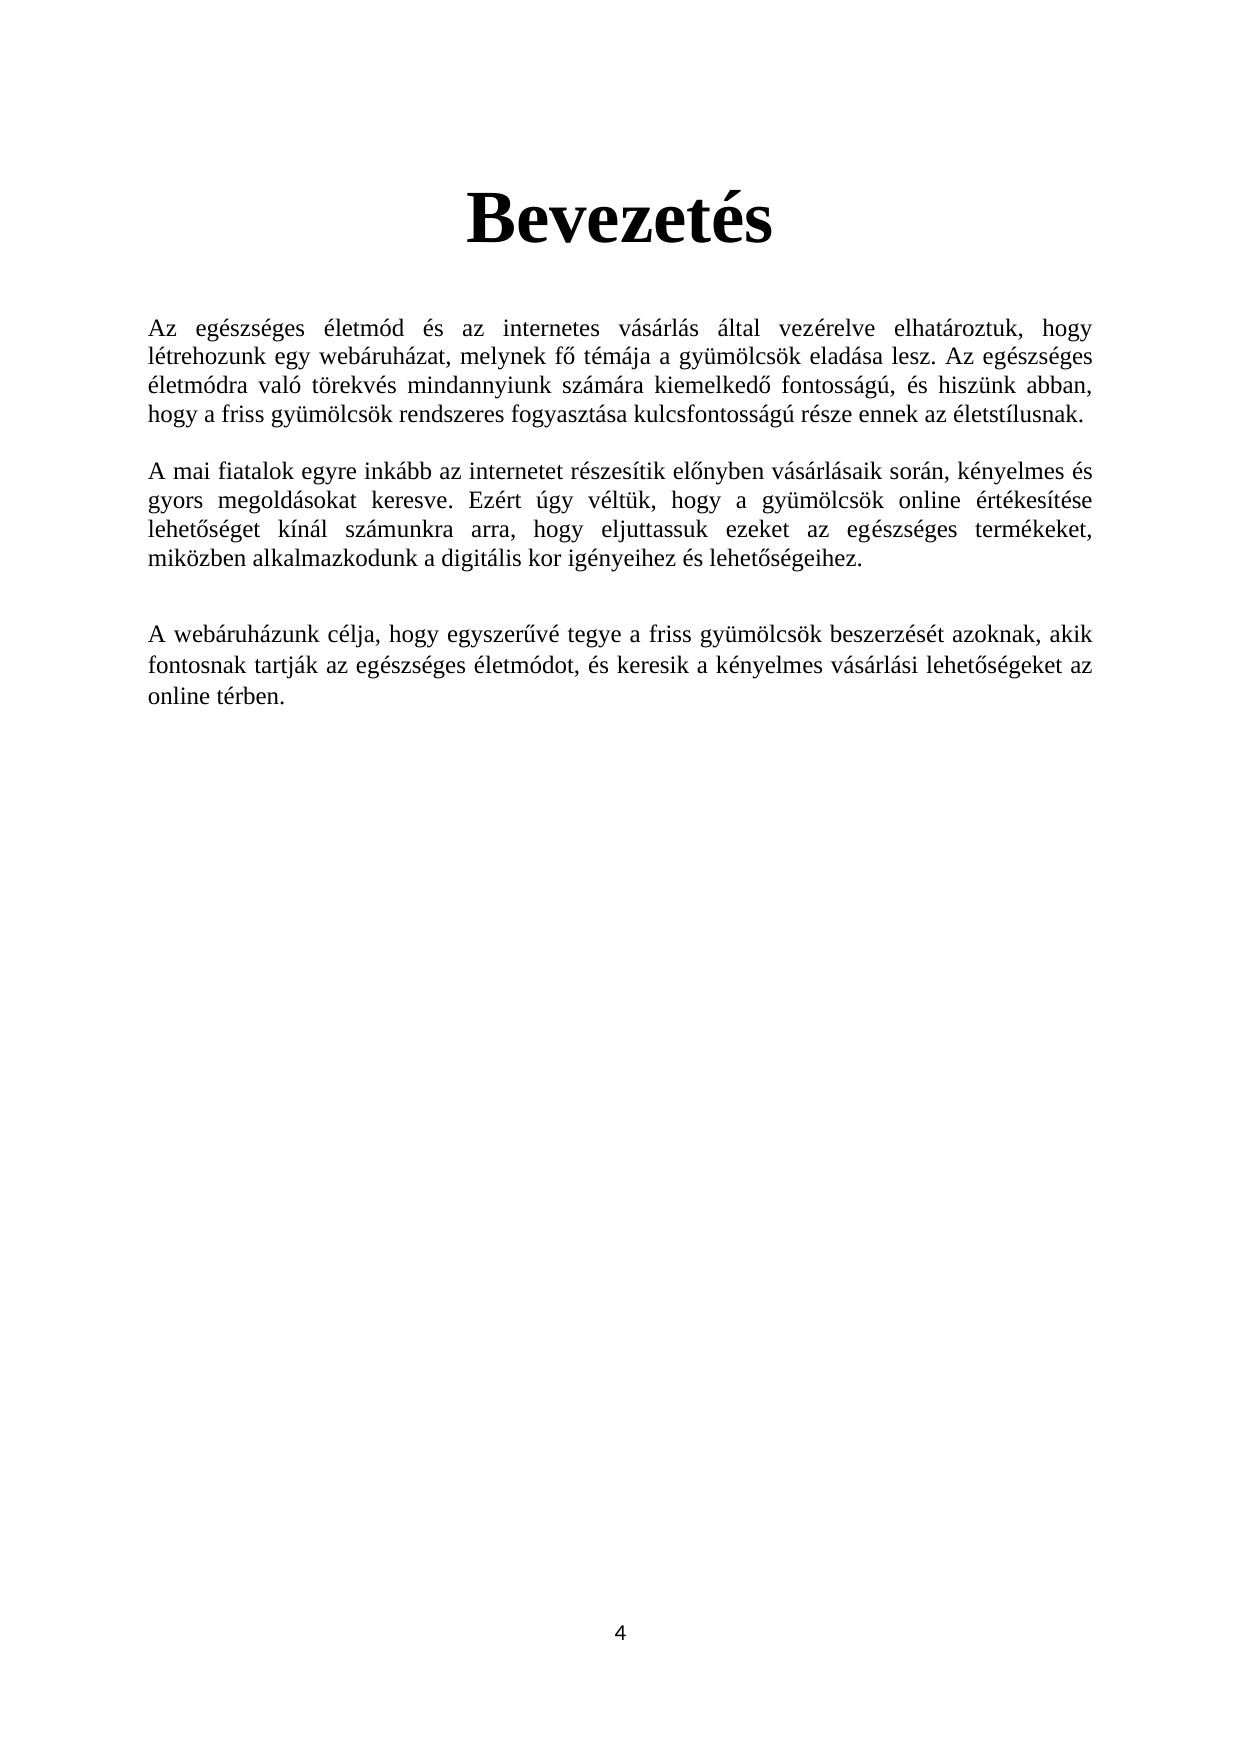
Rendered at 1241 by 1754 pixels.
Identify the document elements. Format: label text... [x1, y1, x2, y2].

text Az egészséges életmód és az internetes vásárlás által vezérelve elhatároztuk, hogy létrehozunk egy webáruházat, melynek fő témája a gyümölcsök eladása lesz. Az egészséges életmódra való törekvés mindannyiunk számára kiemelkedő fontosságú, és hiszünk abban, hogy a friss gyümölcsök rendszeres fogyasztása kulcsfontosságú része ennek az életstílusnak. [148, 313, 1093, 428]
subtitle Bevezetés [148, 173, 1093, 259]
text A mai fiatalok egyre inkább az internetet részesítik előnyben vásárlásaik során, kényelmes és gyors megoldásokat keresve. Ezért úgy véltük, hogy a gyümölcsök online értékesítése lehetőséget kínál számunkra arra, hogy eljuttassuk ezeket az egészséges termékeket, miközben alkalmazkodunk a digitális kor igényeihez és lehetőségeihez. [148, 456, 1093, 571]
text A webáruházunk célja, hogy egyszerűvé tegye a friss gyümölcsök beszerzését azoknak, akik fontosnak tartják az egészséges életmódot, és keresik a kényelmes vásárlási lehetőségeket az online térben. [148, 619, 1093, 710]
